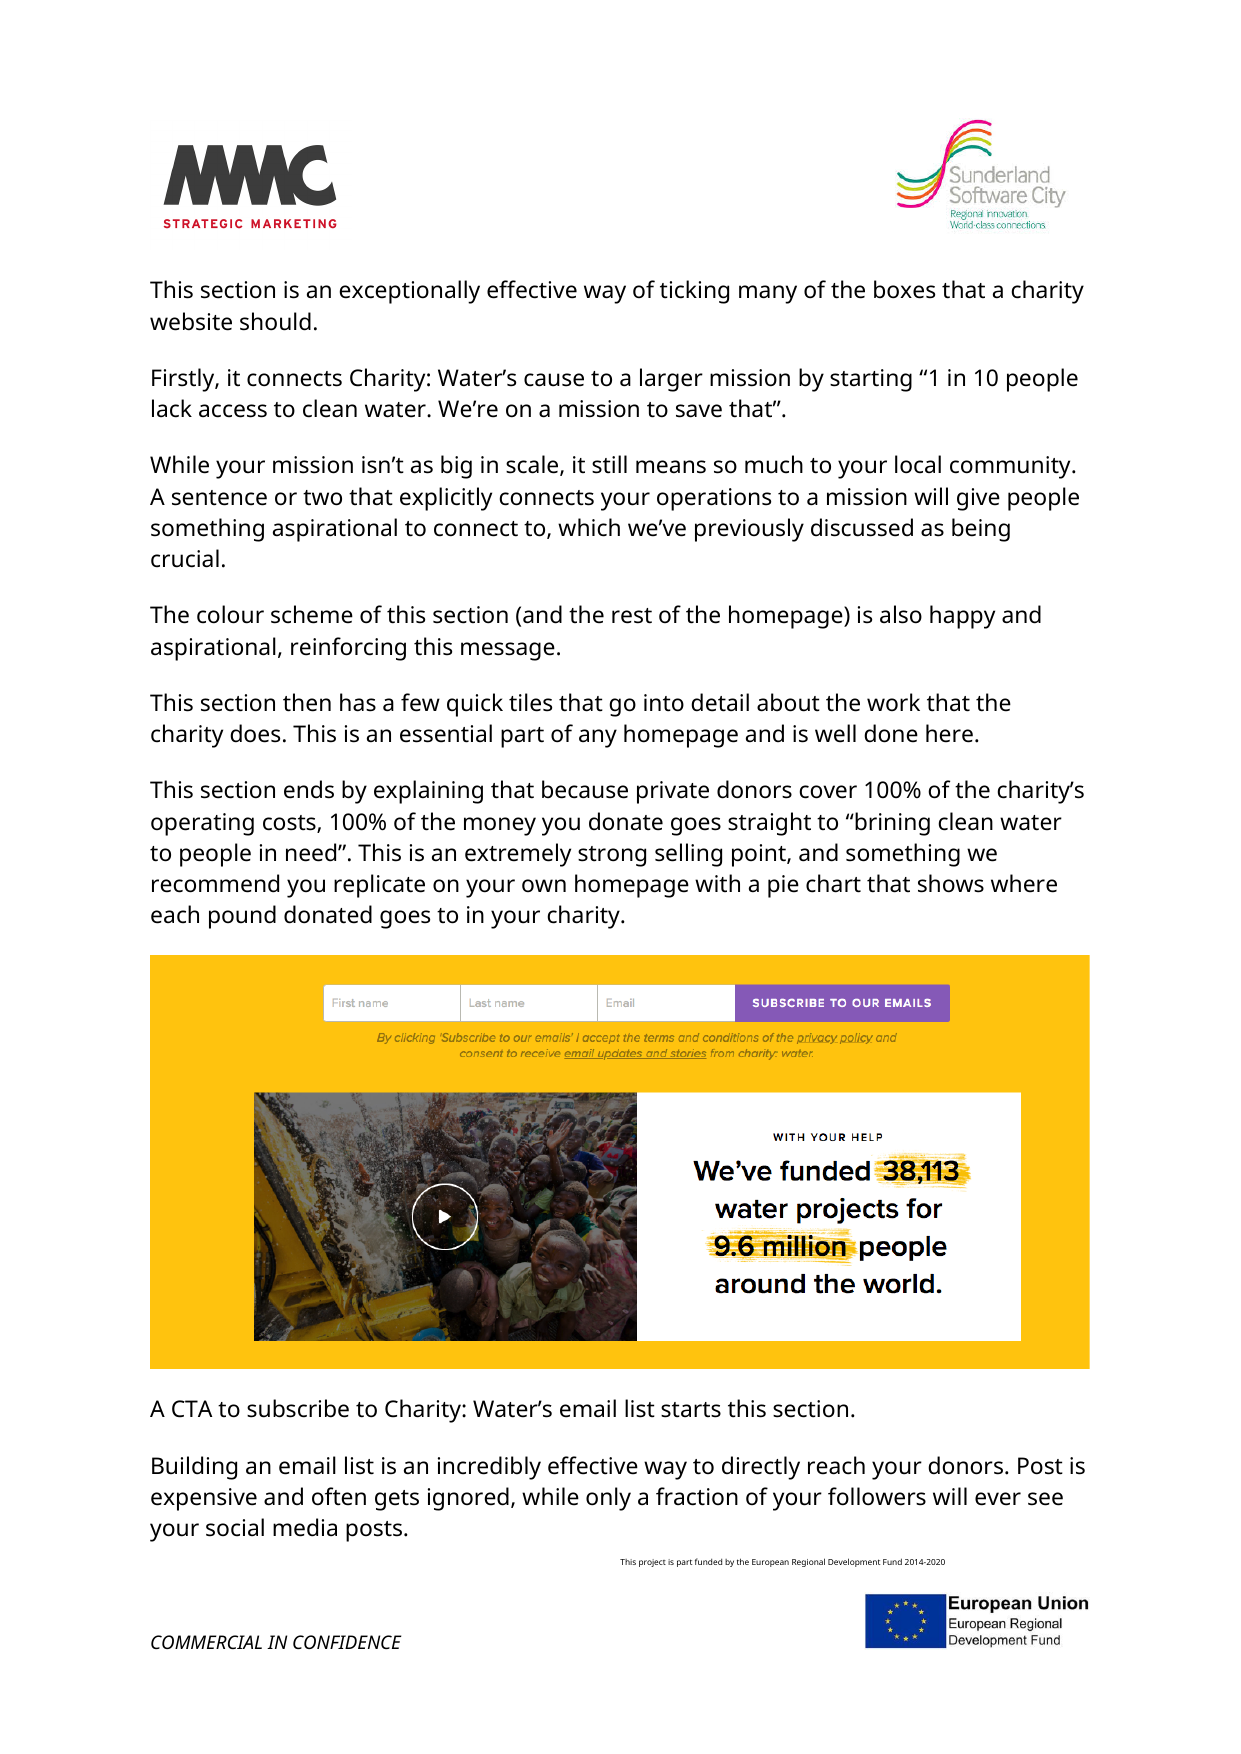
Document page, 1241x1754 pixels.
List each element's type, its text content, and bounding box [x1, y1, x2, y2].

picture [150, 955, 1090, 1369]
picture [875, 98, 1091, 250]
picture [864, 1592, 1091, 1650]
picture [150, 120, 352, 250]
text The colour scheme of this section (and the rest of the homepage) is also happy and aspirational, reinforcing this message. [150, 599, 1090, 662]
text While your mission isn’t as big in scale, it still means so much to your local community. A sentence or two that explicitly connects your operations to a mission will give people something aspirational to connect to, which we’ve previously discussed as being crucial. [150, 449, 1090, 574]
text This section then has a few quick tiles that go into detail about the work that the charity does. This is an essential part of any homepage and is well done here. [150, 687, 1090, 749]
text A CTA to subscribe to Charity: Water’s email list starts this section. [150, 1393, 1090, 1425]
text Building an email list is an incredibly effective way to directly reach your donors. Post is expensive and often gets ignored, while only a fraction of your followers will ever see your social media posts. [150, 1450, 1090, 1543]
text This section is an exceptionally effective way of ticking many of the boxes that a charity website should. [150, 274, 1090, 337]
text Firstly, it connects Charity: Water’s cause to a larger mission by starting “1 in 10 people lack access to clean water. We’re on a mission to save that”. [150, 362, 1090, 424]
text This section ends by explaining that because private donors cover 100% of the charity’s operating costs, 100% of the money you donate goes straight to “brining clean water to people in need”. This is an extremely strong selling point, and something we recommend you replicate on your own homepage with a pie chart that shows where each pound donated goes to in your charity. [150, 774, 1090, 930]
